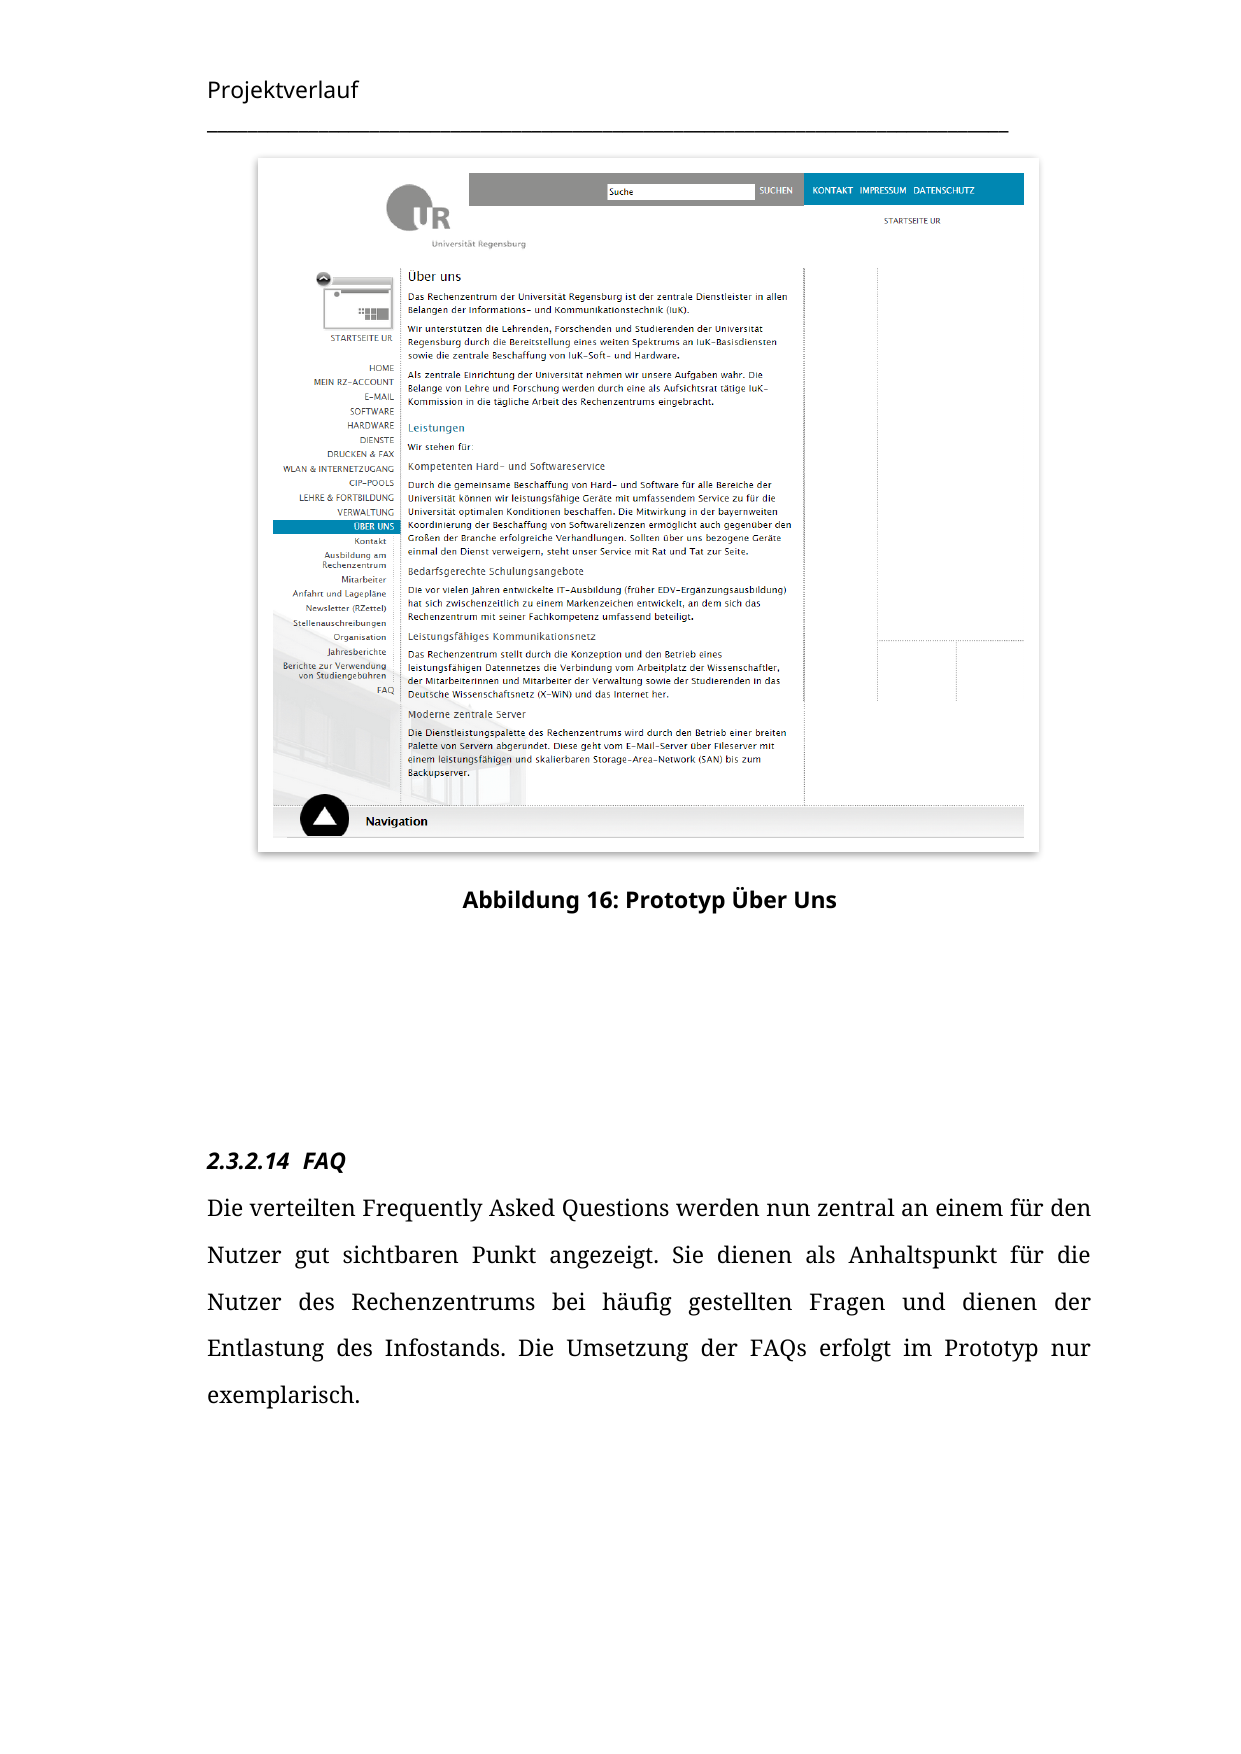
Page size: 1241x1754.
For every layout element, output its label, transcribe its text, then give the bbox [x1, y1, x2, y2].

text Die verteilten Frequently Asked Questions werden nun zentral an einem für den Nutzer gut sichtbaren Punkt angezeigt. Sie dienen als Anhaltspunkt für die Nutzer des Rechenzentrums bei häufig gestellten Fragen und dienen der Entlastung des Infostands. Die Umsetzung der FAQs erfolgt im Prototyp nur exemplarisch. [207, 1192, 1092, 1410]
picture [273, 173, 1024, 838]
text Abbildung 16: Prototyp Über Uns [207, 884, 1092, 916]
subtitle FAQ [207, 1145, 1092, 1176]
